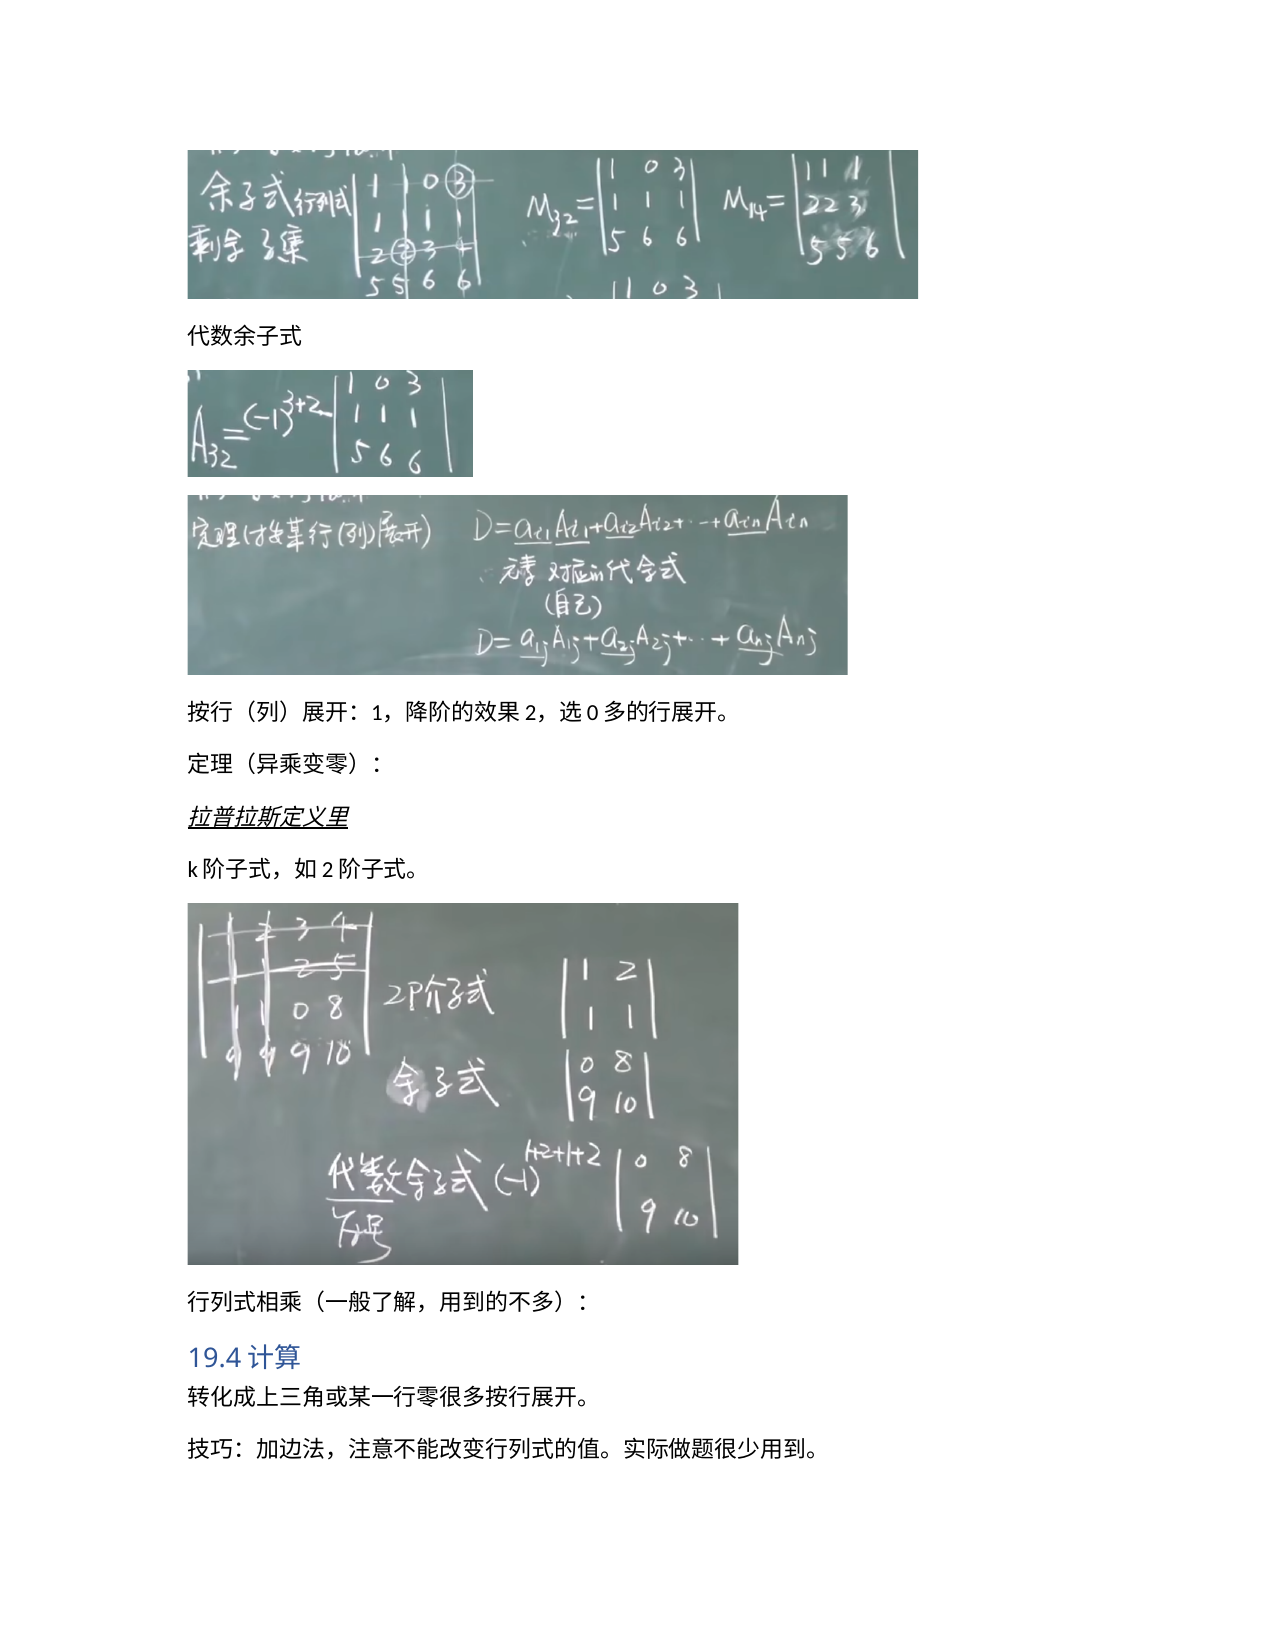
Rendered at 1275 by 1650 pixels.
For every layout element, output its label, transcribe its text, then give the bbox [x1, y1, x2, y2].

text 技巧：加边法，注意不能改变行列式的值。实际做题很少用到。 [187, 1431, 1087, 1464]
picture [187, 150, 919, 299]
text 转化成上三角或某一行零很多按行展开。 [187, 1378, 1087, 1412]
picture [187, 370, 473, 477]
picture [187, 903, 739, 1265]
text 行列式相乘（一般了解，用到的不多）： [187, 1283, 1087, 1317]
text 按行（列）展开：1，降阶的效果2，选0多的行展开。 [187, 693, 1087, 727]
text k阶子式，如2阶子式。 [187, 851, 1087, 884]
text 拉普拉斯定义里 [187, 798, 1087, 832]
picture [187, 495, 848, 675]
text 定理（异乘变零）： [187, 746, 1087, 779]
text 代数余子式 [187, 317, 1087, 351]
subtitle 计算 [187, 1336, 1087, 1375]
